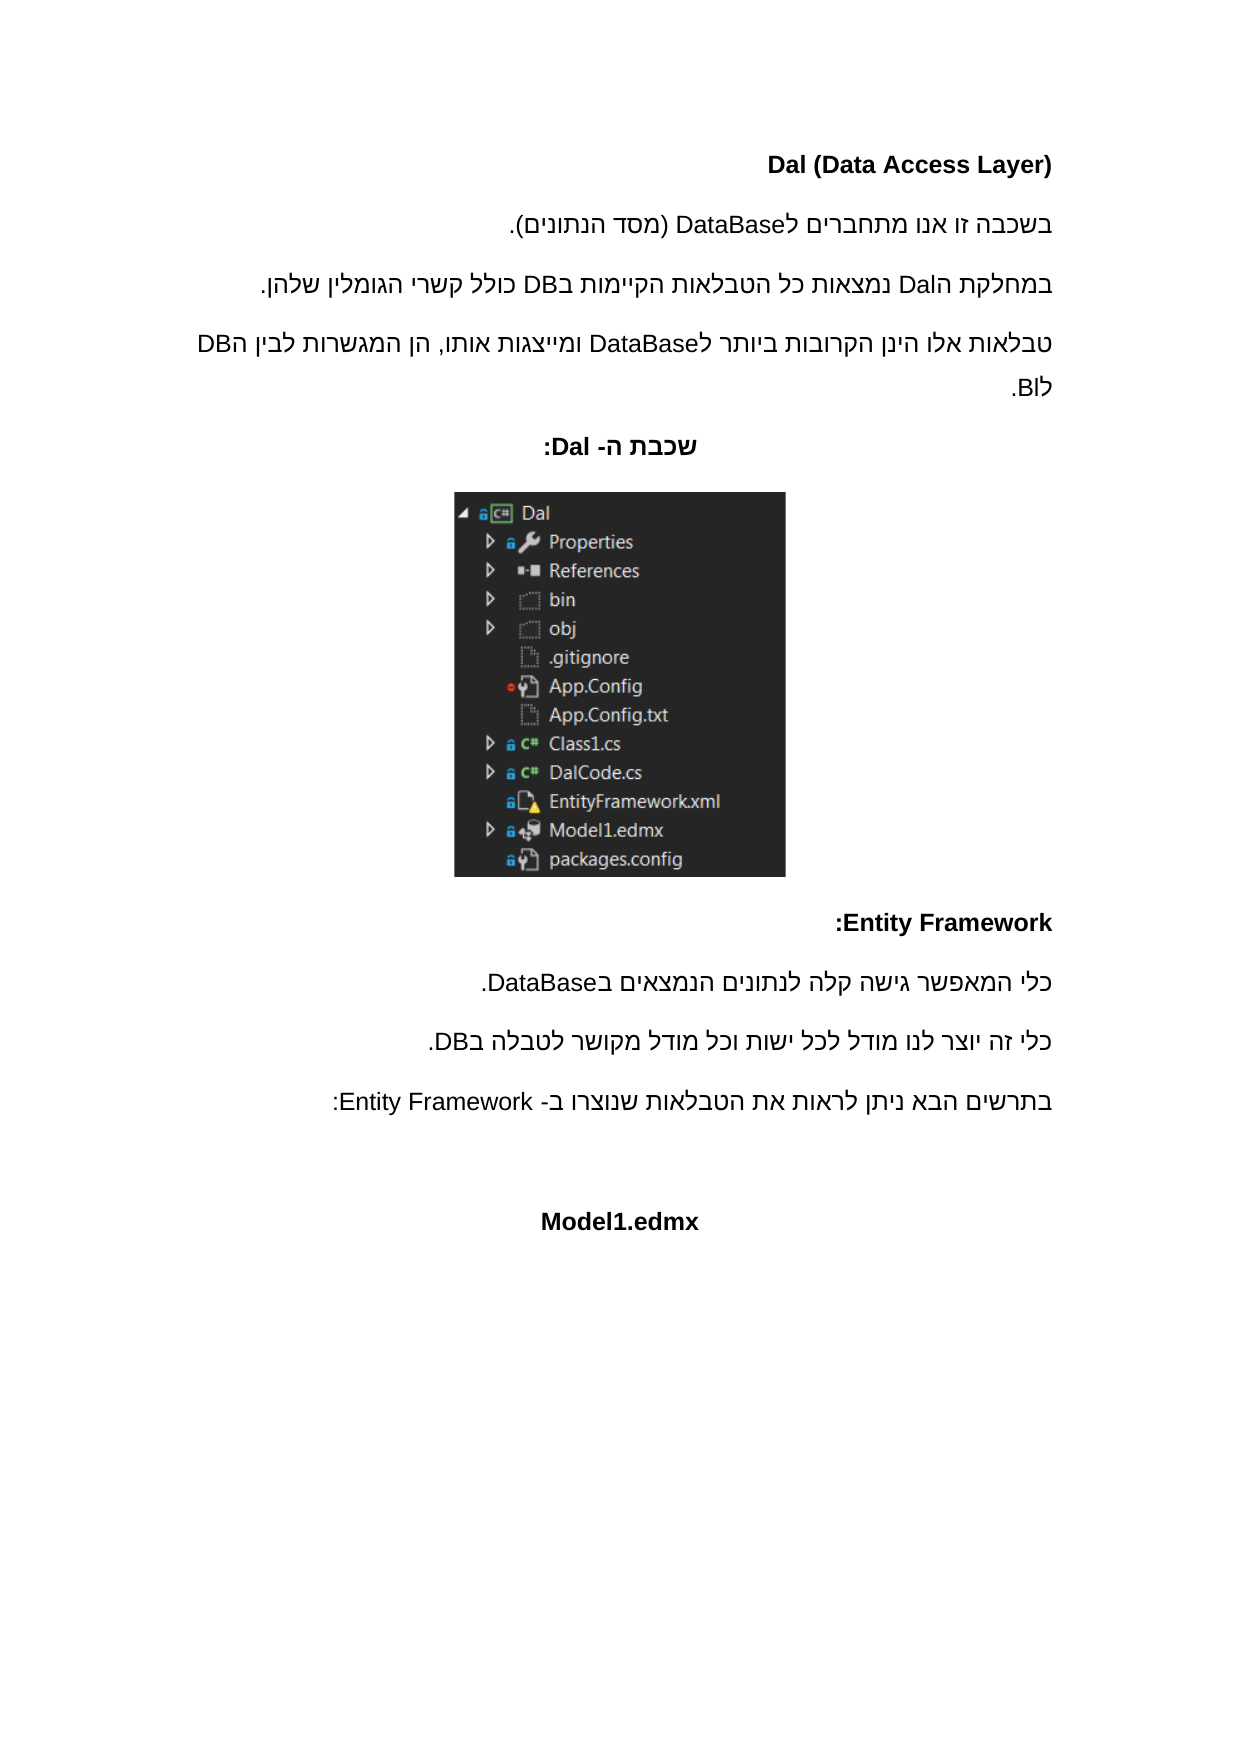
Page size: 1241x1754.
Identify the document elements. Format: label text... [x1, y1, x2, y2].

text טבלאות אלו הינן הקרובות ביותר לDataBase ומייצגות אותו, הן המגשרות לבין הDB לBl. [187, 329, 1053, 401]
text במחלקת הDal נמצאות כל הטבלאות הקיימות בDB כולל קשרי הגומלין שלהן. [187, 269, 1053, 298]
text בשכבה זו אנו מתחברים לDataBase (מסד הנתונים). [187, 210, 1053, 238]
text Model1.edmx [187, 1207, 1053, 1235]
text שכבת ה- Dal: [187, 432, 1053, 461]
text כלי זה יוצר לנו מודל לכל ישות וכל מודל מקושר לטבלה בDB. [187, 1027, 1053, 1056]
text כלי המאפשר גישה קלה לנתונים הנמצאים בDataBase. [187, 967, 1053, 996]
text Entity Framework: [187, 908, 1053, 936]
text בתרשים הבא ניתן לראות את הטבלאות שנוצרו ב- Entity Framework: [187, 1087, 1053, 1116]
picture [454, 492, 786, 877]
text Dal (Data Access Layer) [187, 150, 1053, 179]
